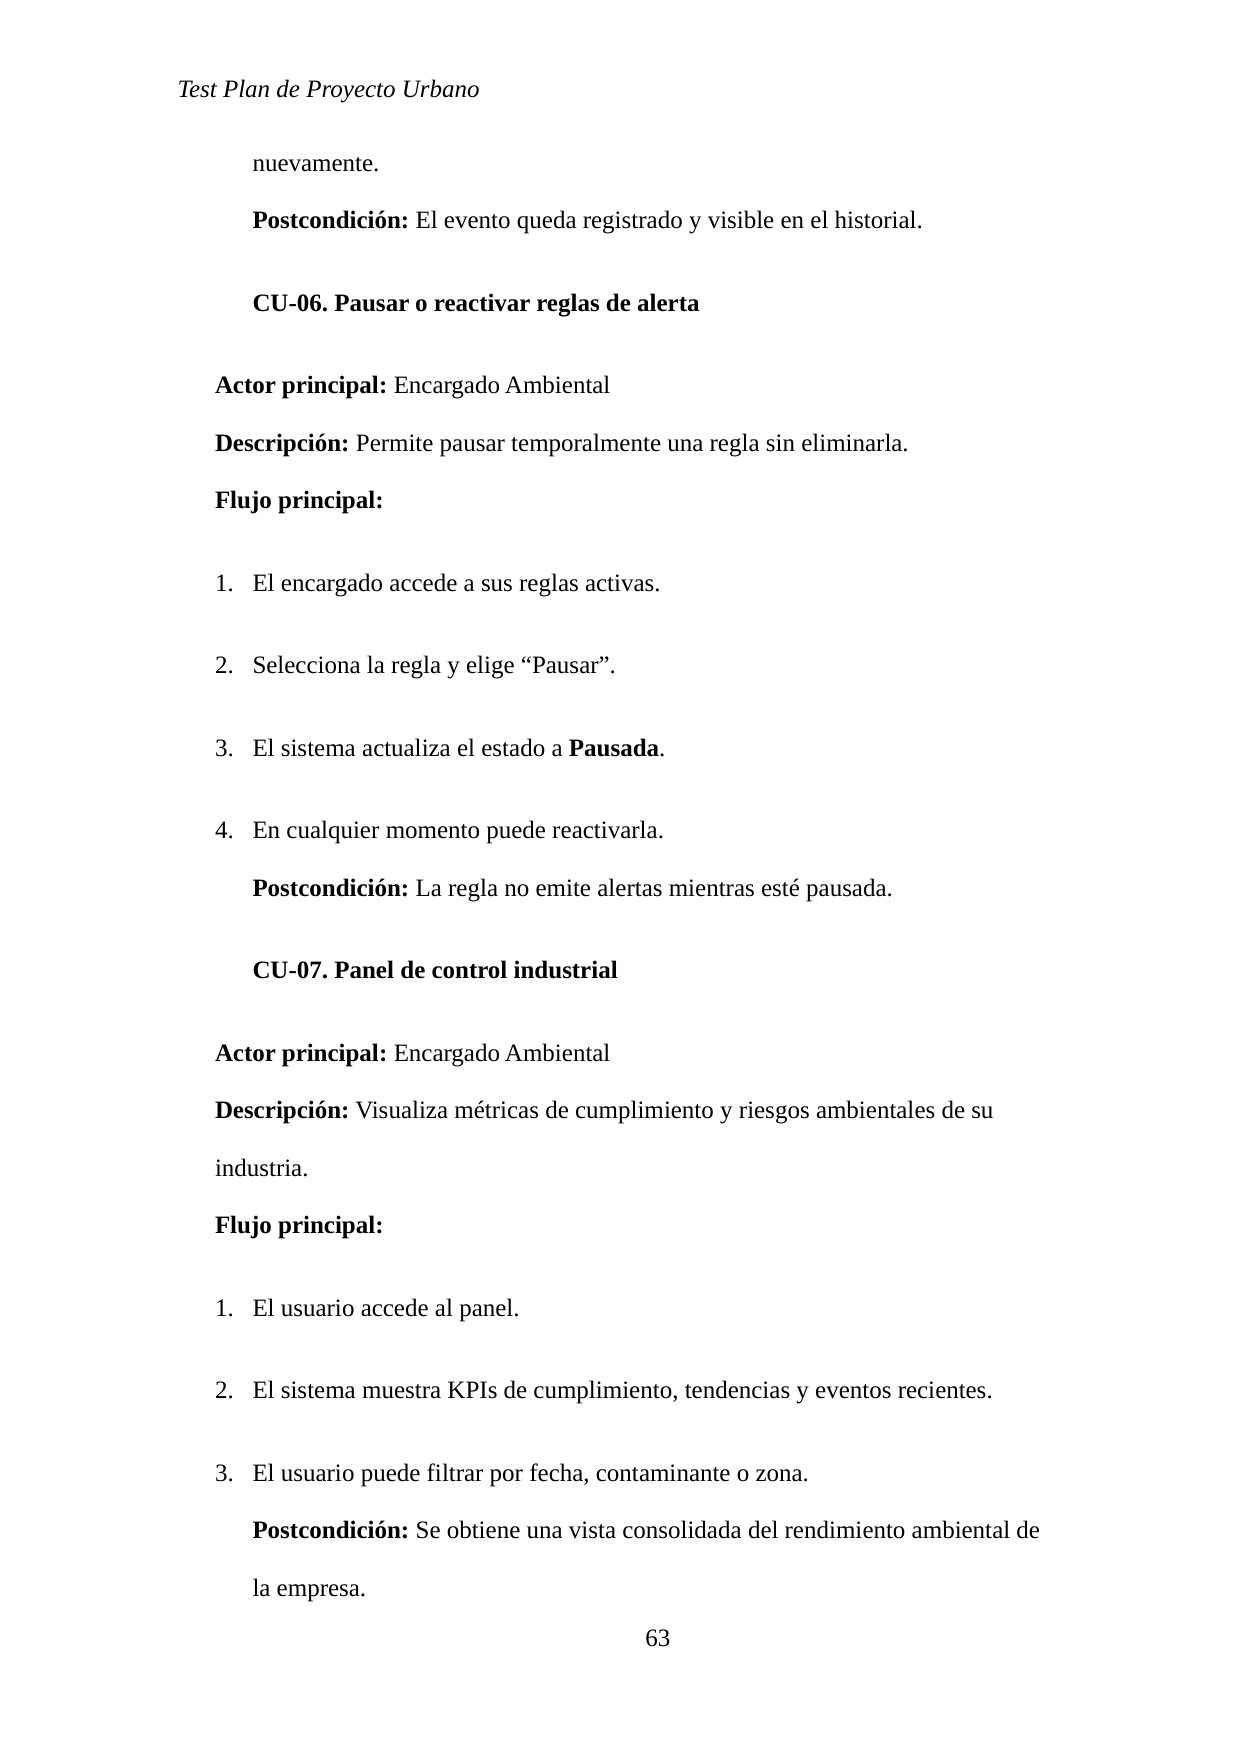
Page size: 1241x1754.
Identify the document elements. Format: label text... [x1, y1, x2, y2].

text Actor principal: Encargado Ambiental Descripción: Visualiza métricas de cumplimiento y riesgos ambientales de su industria. Flujo principal: [215, 1038, 1063, 1239]
text CU-07. Panel de control industrial [252, 955, 1063, 984]
list El encargado accede a sus reglas activas. [215, 568, 1063, 596]
list En cualquier momento puede reactivarla. Postcondición: La regla no emite alertas mientras esté pausada. [215, 815, 1063, 901]
list El usuario puede filtrar por fecha, contaminante o zona. Postcondición: Se obtiene una vista consolidada del rendimiento ambiental de la empresa. [215, 1458, 1063, 1601]
list El sistema actualiza el estado a Pausada. [215, 733, 1063, 761]
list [215, 148, 1063, 234]
text CU-06. Pausar o reactivar reglas de alerta [252, 288, 1063, 316]
text Actor principal: Encargado Ambiental Descripción: Permite pausar temporalmente una regla sin eliminarla. Flujo principal: [215, 370, 1063, 514]
list Selecciona la regla y elige “Pausar”. [215, 650, 1063, 679]
list El usuario accede al panel. [215, 1293, 1063, 1321]
list El sistema muestra KPIs de cumplimiento, tendencias y eventos recientes. [215, 1375, 1063, 1404]
